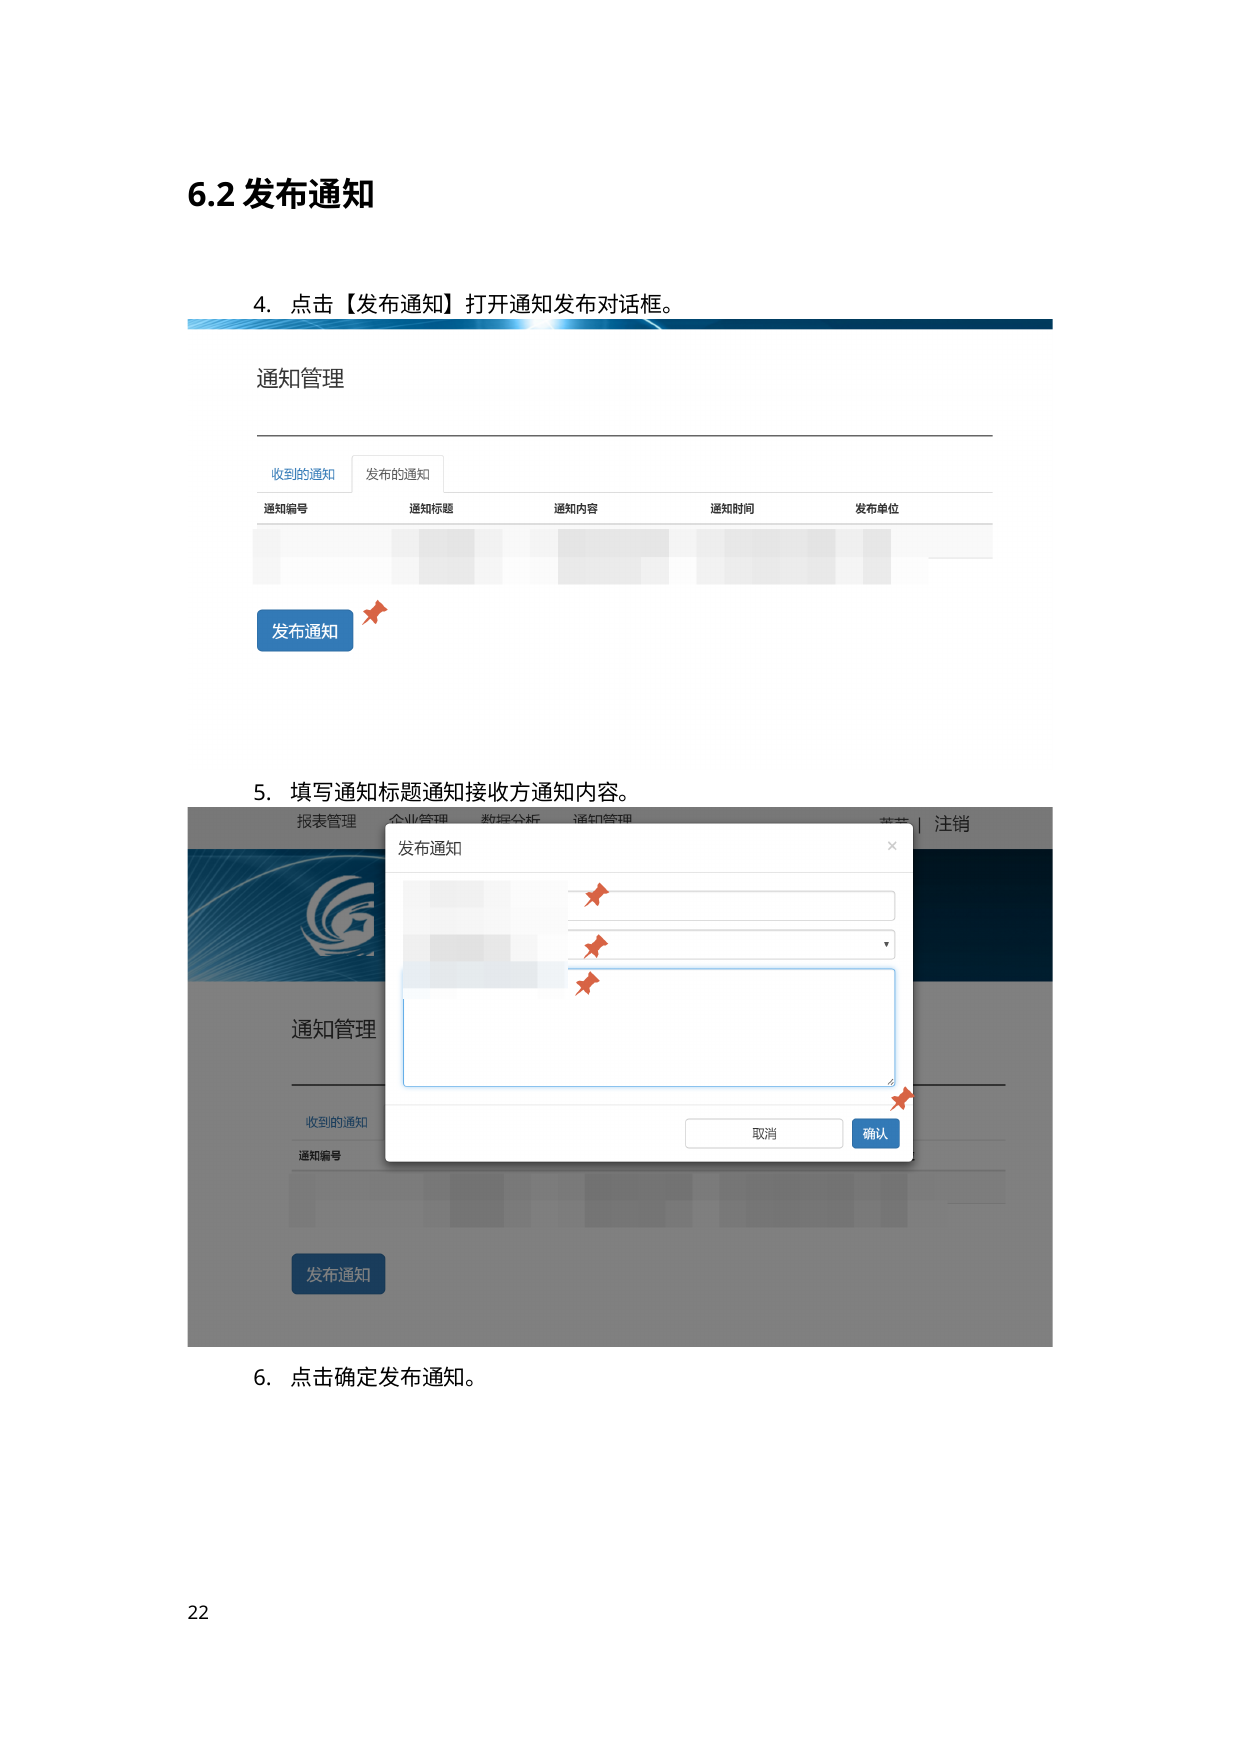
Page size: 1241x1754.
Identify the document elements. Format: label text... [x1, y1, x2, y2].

list 点击【发布通知】打开通知发布对话框。 [253, 287, 1053, 319]
list 点击确定发布通知。 [253, 1360, 1053, 1392]
picture [187, 319, 1053, 770]
subtitle 6.2发布通知 [187, 160, 1053, 225]
picture [187, 807, 1053, 1347]
list 填写通知标题通知接收方通知内容。 [253, 775, 1053, 807]
